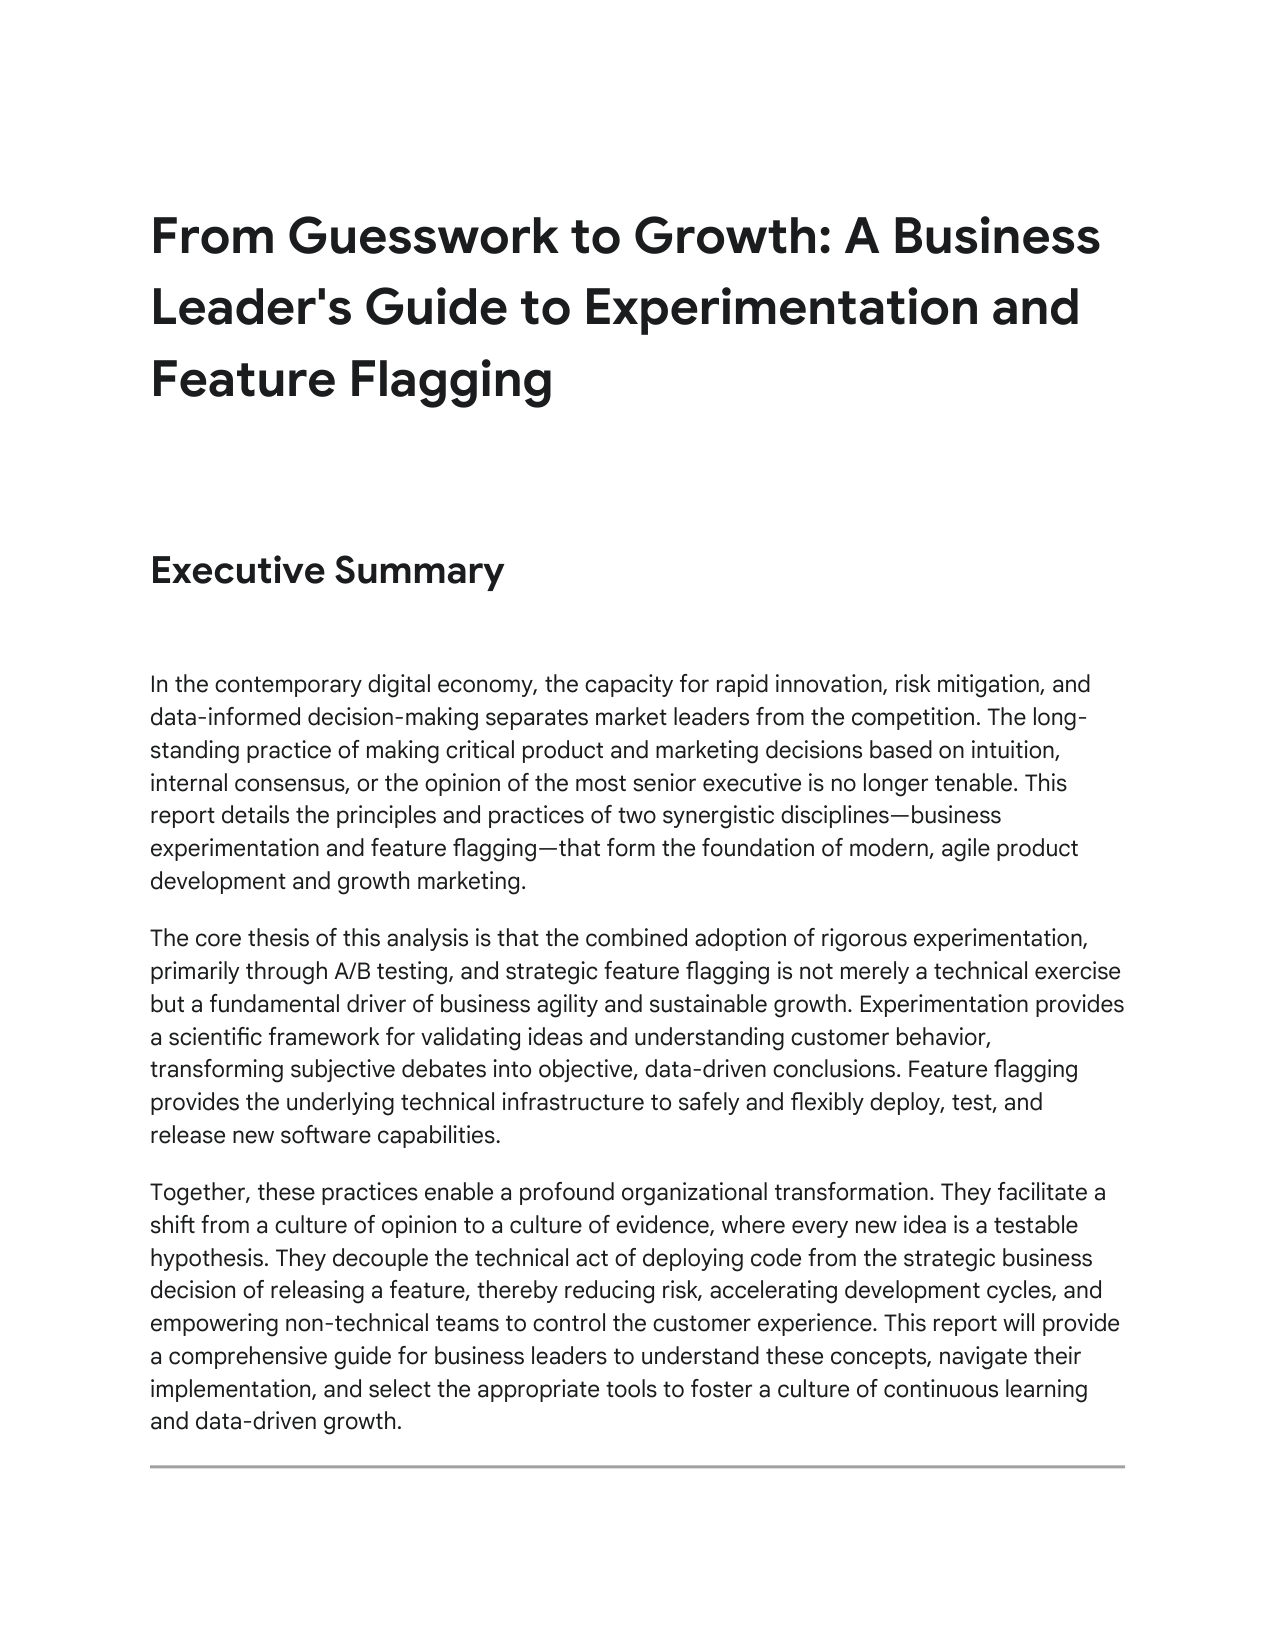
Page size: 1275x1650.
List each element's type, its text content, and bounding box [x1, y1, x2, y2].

text In the contemporary digital economy, the capacity for rapid innovation, risk mitigation, and data-informed decision-making separates market leaders from the competition. The long-standing practice of making critical product and marketing decisions based on intuition, internal consensus, or the opinion of the most senior executive is no longer tenable. This report details the principles and practices of two synergistic disciplines—business experimentation and feature flagging—that form the foundation of modern, agile product development and growth marketing. [150, 671, 1125, 896]
text The core thesis of this analysis is that the combined adoption of rigorous experimentation, primarily through A/B testing, and strategic feature flagging is not merely a technical exercise but a fundamental driver of business agility and sustainable growth. Experimentation provides a scientific framework for validating ideas and understanding customer behavior, transforming subjective debates into objective, data-driven conclusions. Feature flagging provides the underlying technical infrastructure to safely and flexibly deploy, test, and release new software capabilities. [150, 925, 1125, 1150]
text Together, these practices enable a profound organizational transformation. They facilitate a shift from a culture of opinion to a culture of evidence, where every new idea is a testable hypothesis. They decouple the technical act of deploying code from the strategic business decision of releasing a feature, thereby reducing risk, accelerating development cycles, and empowering non-technical teams to control the customer experience. This report will provide a comprehensive guide for business leaders to understand these concepts, navigate their implementation, and select the appropriate tools to foster a culture of continuous learning and data-driven growth. [150, 1179, 1125, 1436]
subtitle Executive Summary [150, 547, 1125, 594]
subtitle From Guesswork to Growth: A Business Leader's Guide to Experimentation and Feature Flagging [150, 205, 1125, 410]
